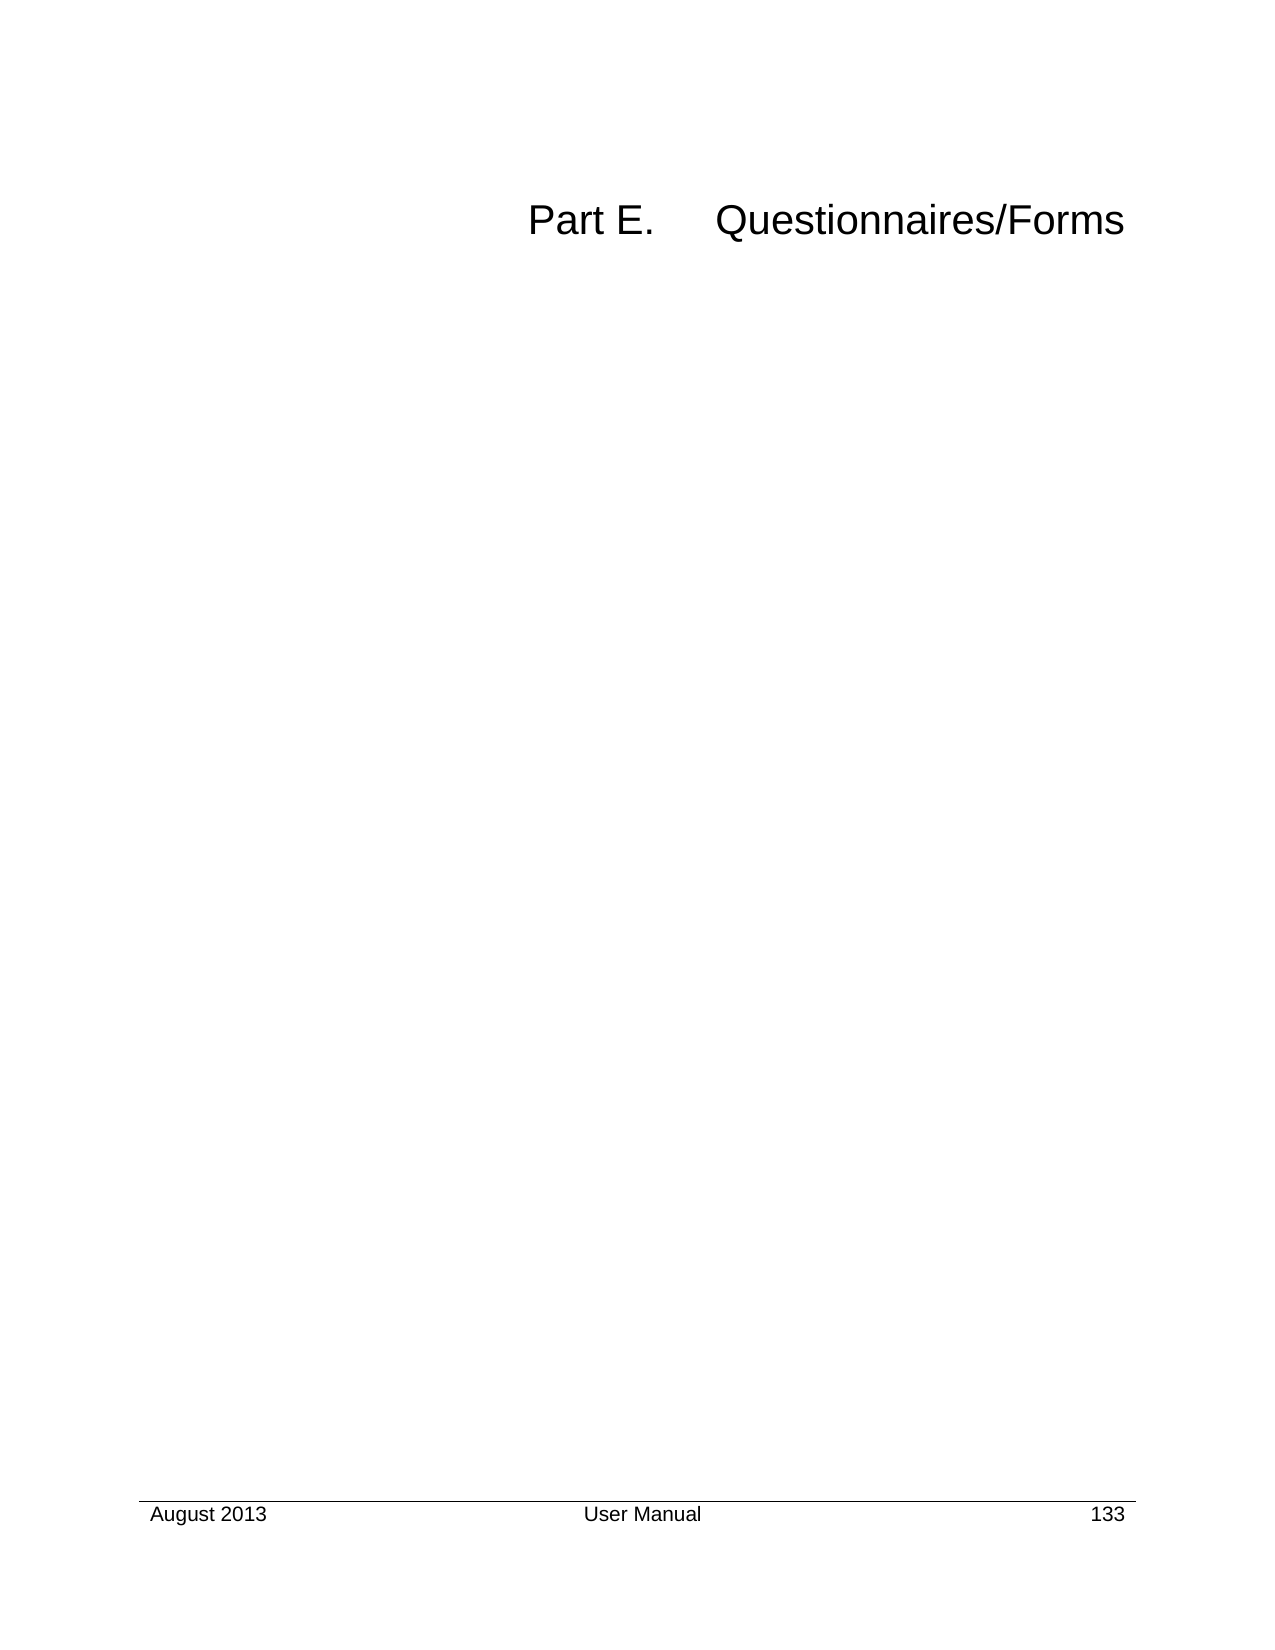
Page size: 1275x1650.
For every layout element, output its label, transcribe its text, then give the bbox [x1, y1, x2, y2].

text Questionnaires/Forms [187, 195, 1125, 243]
